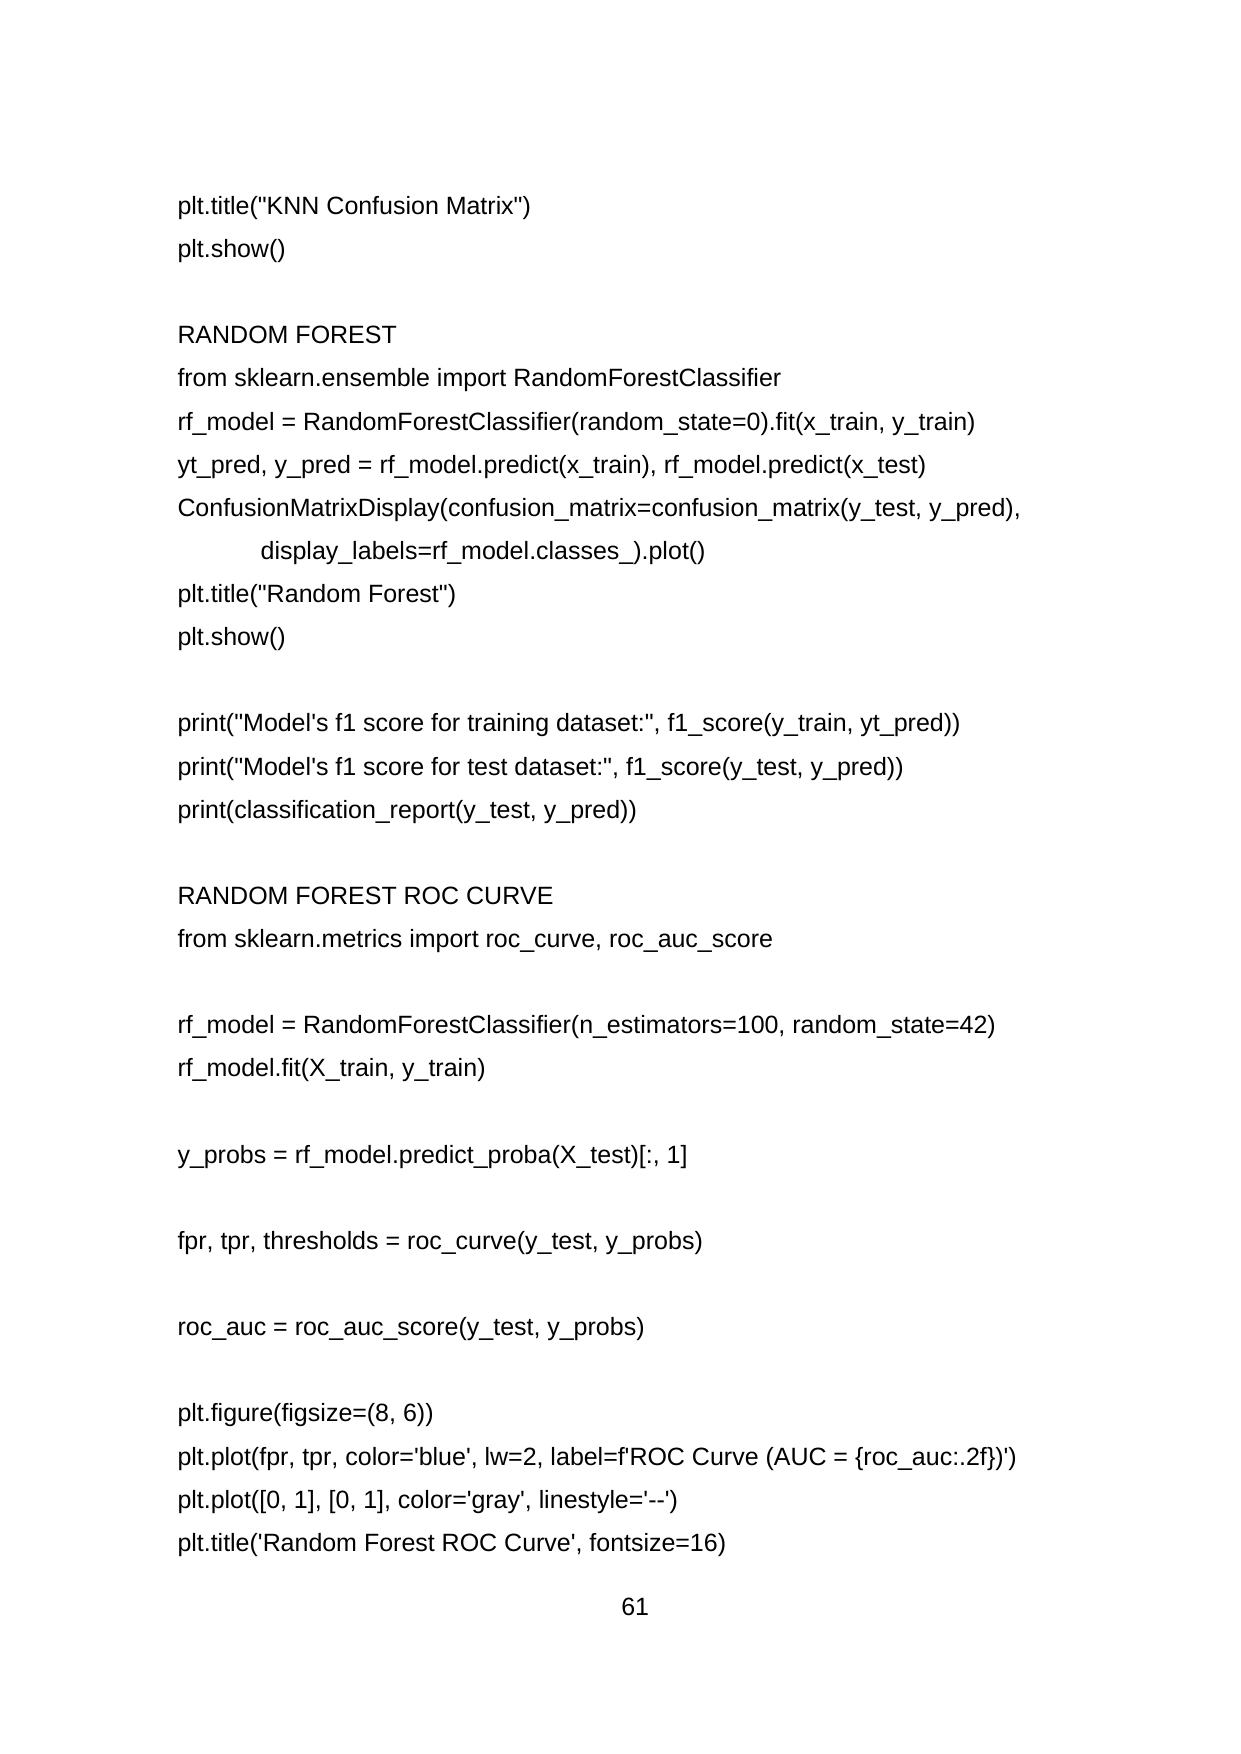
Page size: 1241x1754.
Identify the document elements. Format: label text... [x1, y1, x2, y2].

text plt.plot(fpr, tpr, color='blue', lw=2, label=f'ROC Curve (AUC = {roc_auc:.2f})') [177, 1441, 1091, 1470]
text print("Model's f1 score for training dataset:", f1_score(y_train, yt_pred)) [177, 708, 1091, 737]
text plt.plot([0, 1], [0, 1], color='gray', linestyle='--') [177, 1484, 1091, 1513]
text rf_model = RandomForestClassifier(n_estimators=100, random_state=42) [177, 1010, 1091, 1039]
text rf_model.fit(X_train, y_train) [177, 1053, 1091, 1082]
text plt.figure(figsize=(8, 6)) [177, 1398, 1091, 1427]
text rf_model = RandomForestClassifier(random_state=0).fit(x_train, y_train) [177, 406, 1091, 435]
text ConfusionMatrixDisplay(confusion_matrix=confusion_matrix(y_test, y_pred), [177, 493, 1091, 521]
text plt.title("KNN Confusion Matrix") [177, 191, 1091, 219]
text plt.show() [177, 234, 1091, 263]
text roc_auc = roc_auc_score(y_test, y_probs) [177, 1312, 1091, 1341]
text from sklearn.metrics import roc_curve, roc_auc_score [177, 924, 1091, 953]
text plt.title('Random Forest ROC Curve', fontsize=16) [177, 1528, 1091, 1556]
text RANDOM FOREST [177, 320, 1091, 349]
text plt.show() [177, 622, 1091, 651]
text RANDOM FOREST ROC CURVE [177, 881, 1091, 909]
text print("Model's f1 score for test dataset:", f1_score(y_test, y_pred)) [177, 751, 1091, 780]
text display_labels=rf_model.classes_).plot() [177, 536, 1091, 564]
text fpr, tpr, thresholds = roc_curve(y_test, y_probs) [177, 1226, 1091, 1254]
text plt.title("Random Forest") [177, 579, 1091, 608]
text yt_pred, y_pred = rf_model.predict(x_train), rf_model.predict(x_test) [177, 449, 1091, 478]
text print(classification_report(y_test, y_pred)) [177, 794, 1091, 823]
text from sklearn.ensemble import RandomForestClassifier [177, 363, 1091, 392]
text y_probs = rf_model.predict_proba(X_test)[:, 1] [177, 1139, 1091, 1168]
